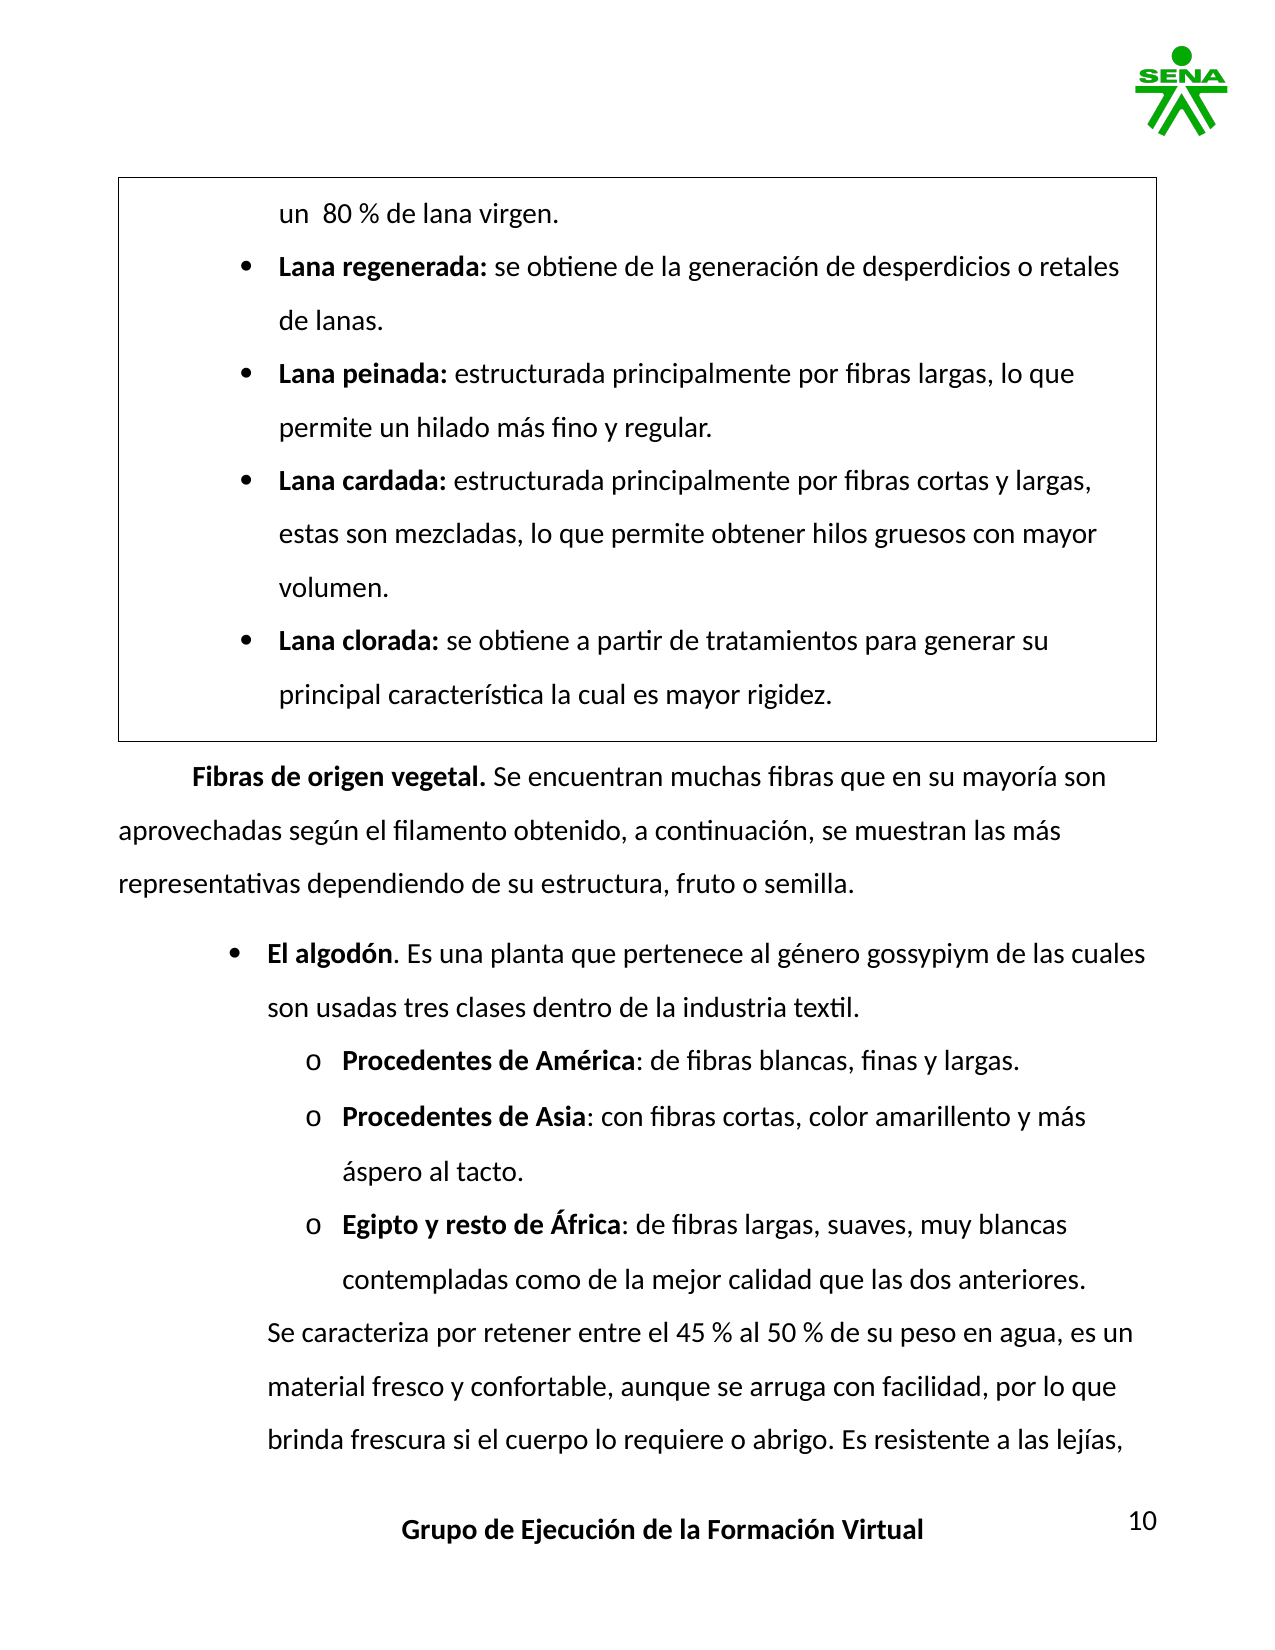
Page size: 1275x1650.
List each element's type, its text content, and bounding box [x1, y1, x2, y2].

picture [1135, 46, 1228, 136]
list Procedentes de América: de fibras blancas, finas y largas. [304, 1042, 1157, 1079]
list Egipto y resto de África: de fibras largas, suaves, muy blancas contempladas como de la mejor calidad que las dos anteriores. [304, 1206, 1157, 1297]
text Fibras de origen vegetal. Se encuentran muchas fibras que en su mayoría son aprovechadas según el filamento obtenido, a continuación, se muestran las más representativas dependiendo de su estructura, fruto o semilla. [118, 758, 1157, 901]
list El algodón. Es una planta que pertenece al género gossypiym de las cuales son usadas tres clases dentro de la industria textil. [229, 935, 1157, 1024]
list Procedentes de Asia: con fibras cortas, color amarillento y más áspero al tacto. [304, 1098, 1157, 1188]
